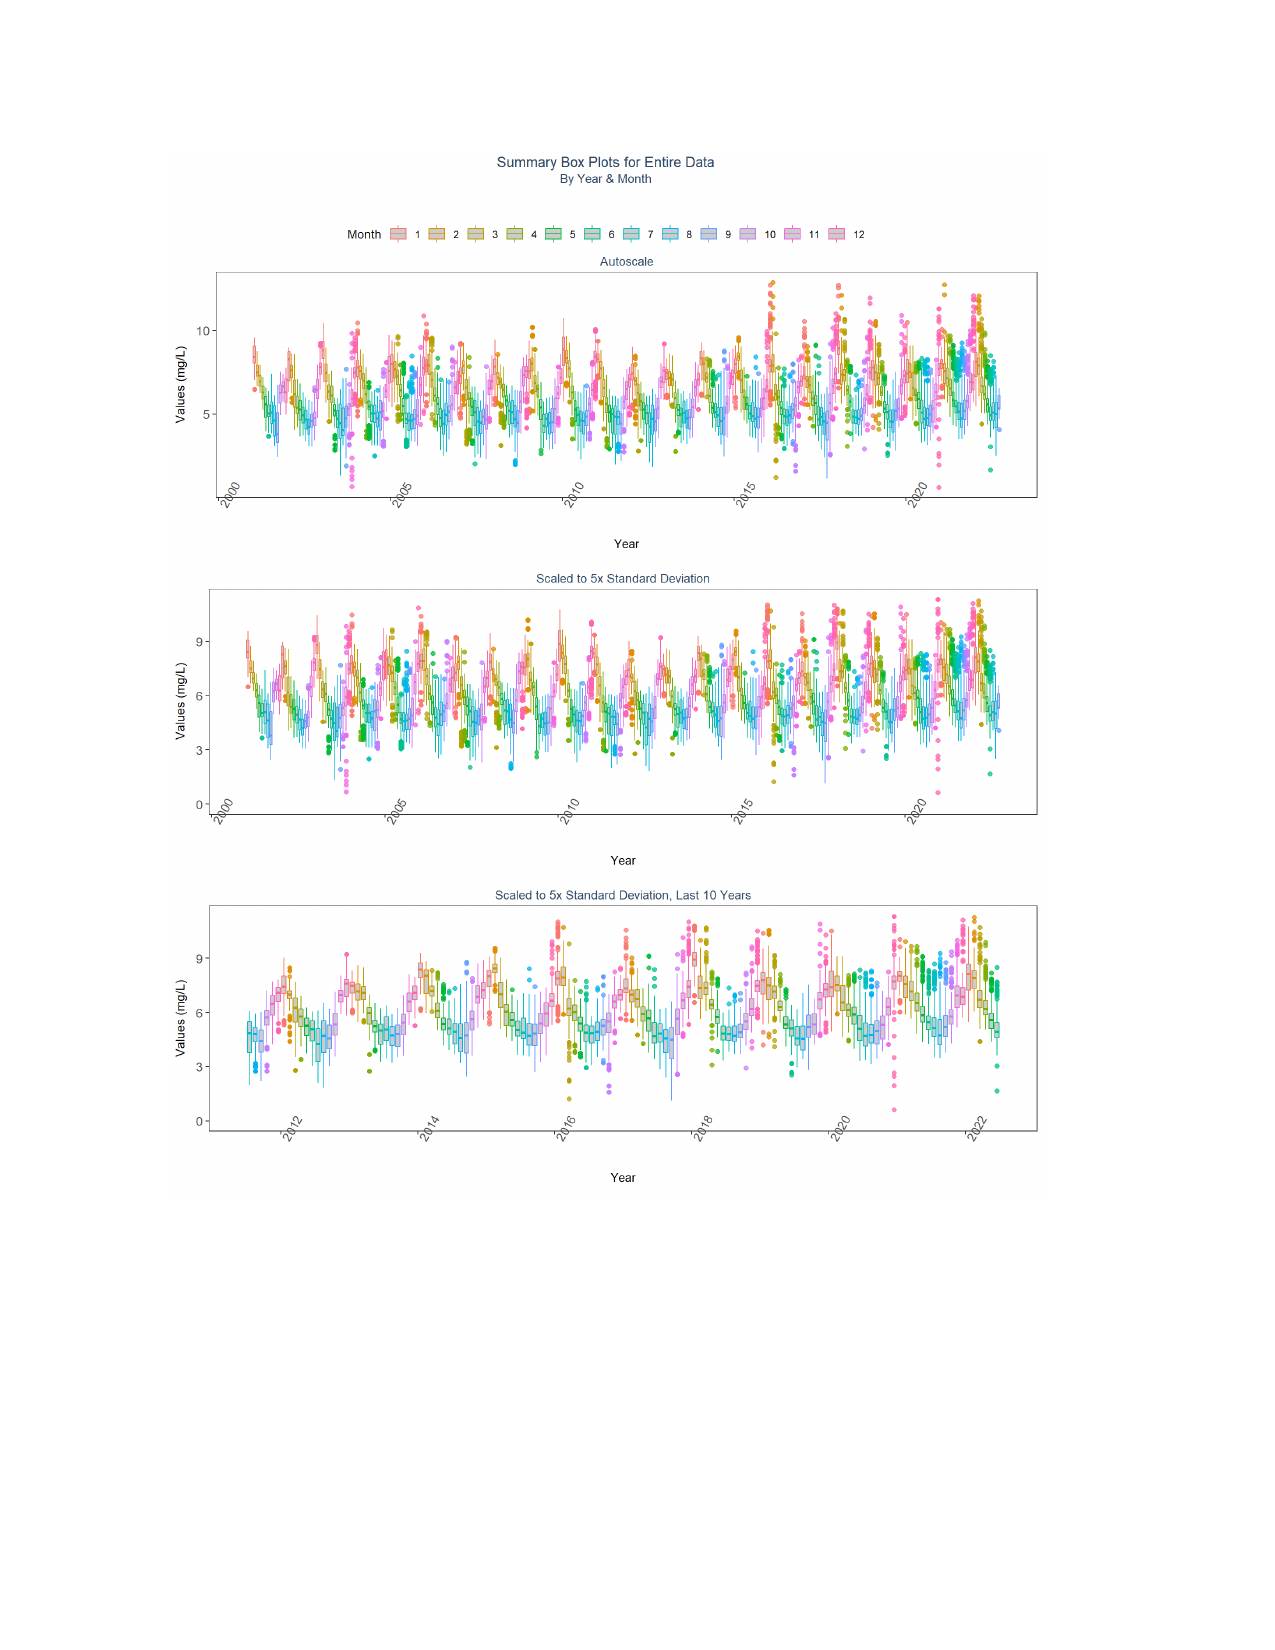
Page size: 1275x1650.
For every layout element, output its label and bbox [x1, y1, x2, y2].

picture [168, 150, 1044, 1200]
